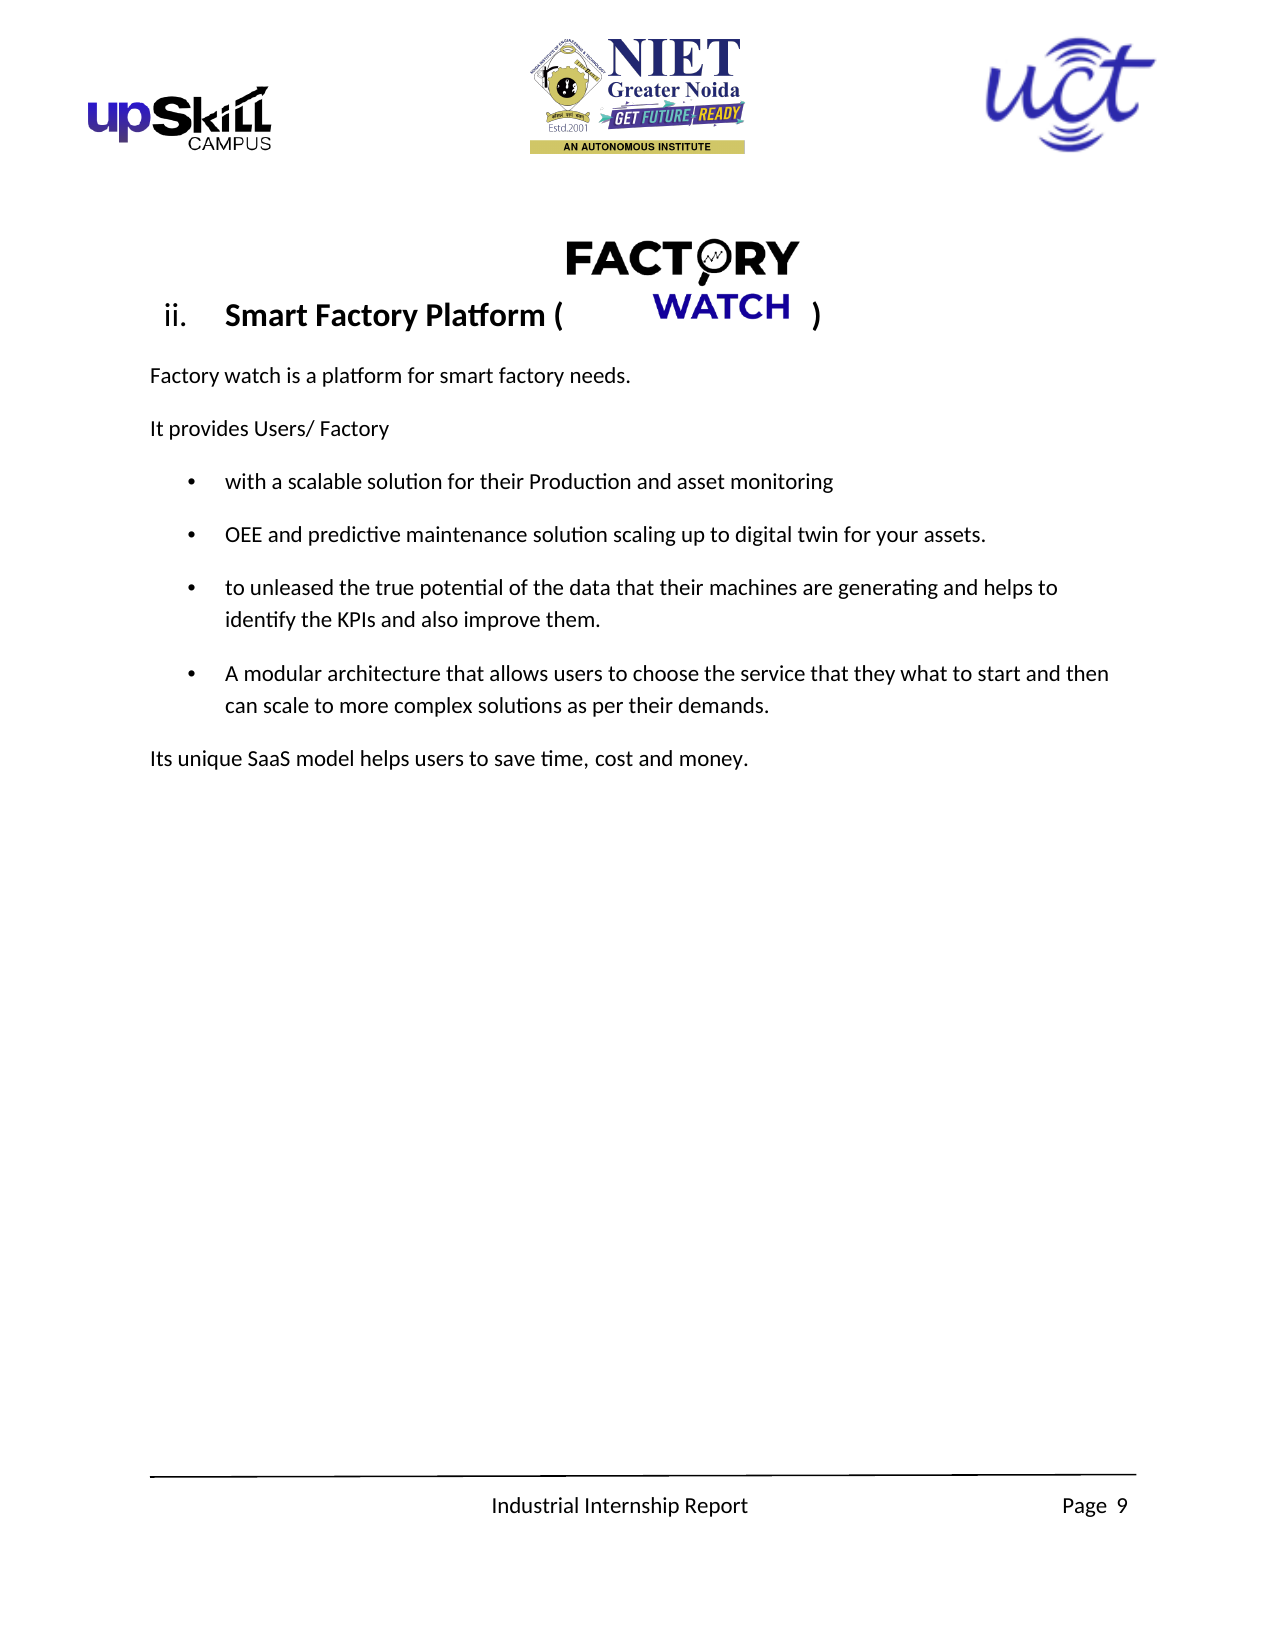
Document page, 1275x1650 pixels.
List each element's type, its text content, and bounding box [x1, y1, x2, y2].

list to unleased the true potential of the data that their machines are generating and helps to identify the KPIs and also improve them. [187, 573, 1134, 634]
picture [563, 234, 812, 327]
list with a scalable solution for their Production and asset monitoring [187, 467, 1134, 495]
text Factory watch is a platform for smart factory needs. [150, 361, 1134, 389]
list OEE and predictive maintenance solution scaling up to digital twin for your assets. [187, 520, 1134, 548]
list A modular architecture that allows users to choose the service that they what to start and then can scale to more complex solutions as per their demands. [187, 659, 1134, 719]
picture [530, 39, 746, 154]
picture [983, 28, 1162, 154]
picture [56, 73, 303, 154]
text It provides Users/ Factory [150, 414, 1134, 442]
text Its unique SaaS model helps users to save time, cost and money. [150, 744, 1134, 772]
list Smart Factory Platform () [187, 234, 1134, 334]
